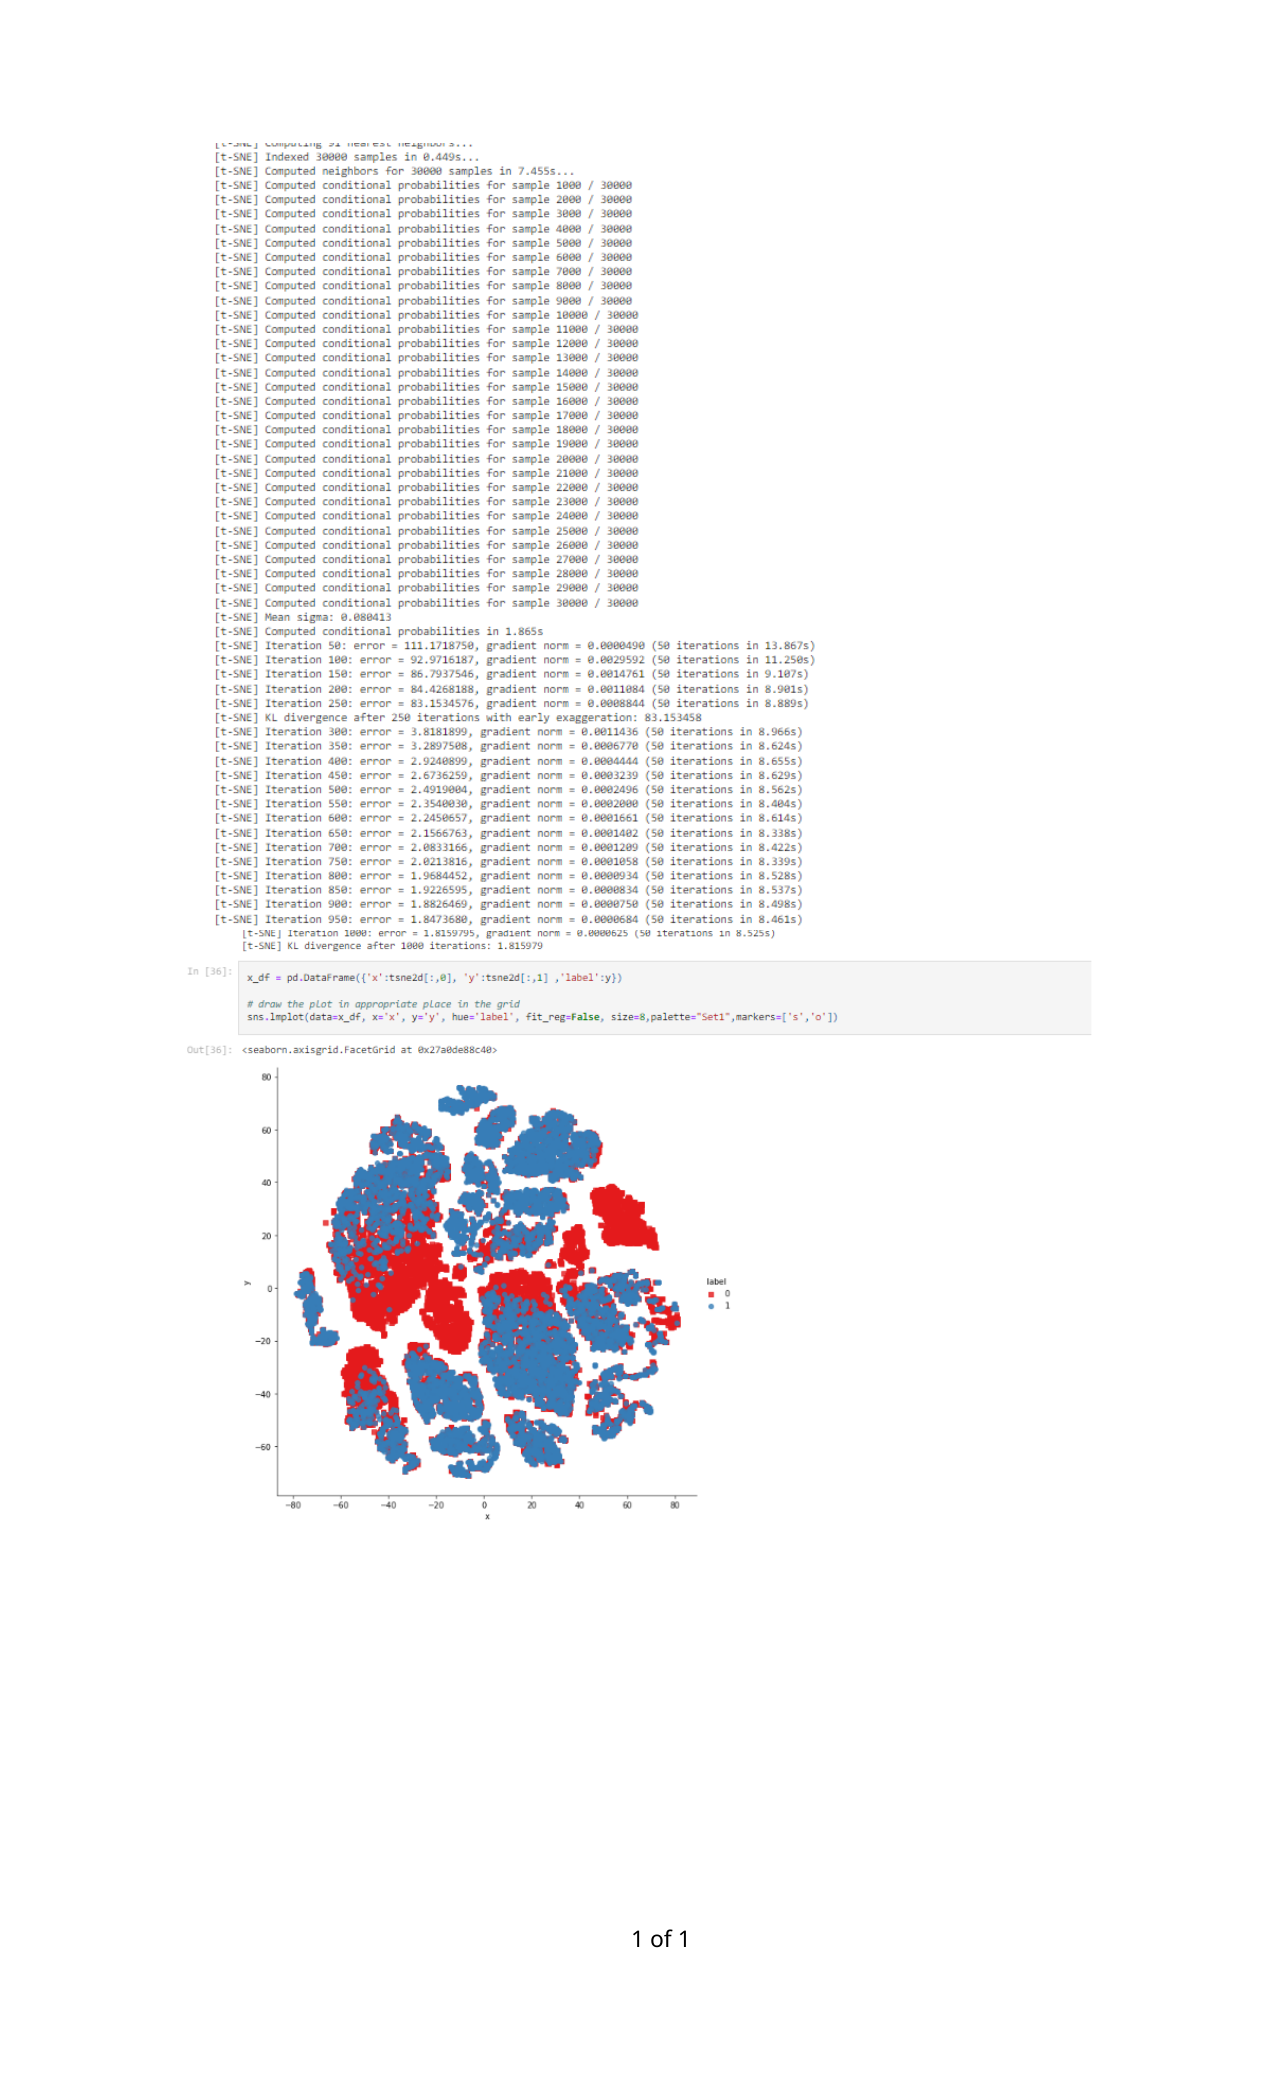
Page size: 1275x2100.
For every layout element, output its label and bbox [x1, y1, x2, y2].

picture [183, 143, 1092, 929]
picture [183, 930, 1092, 1531]
